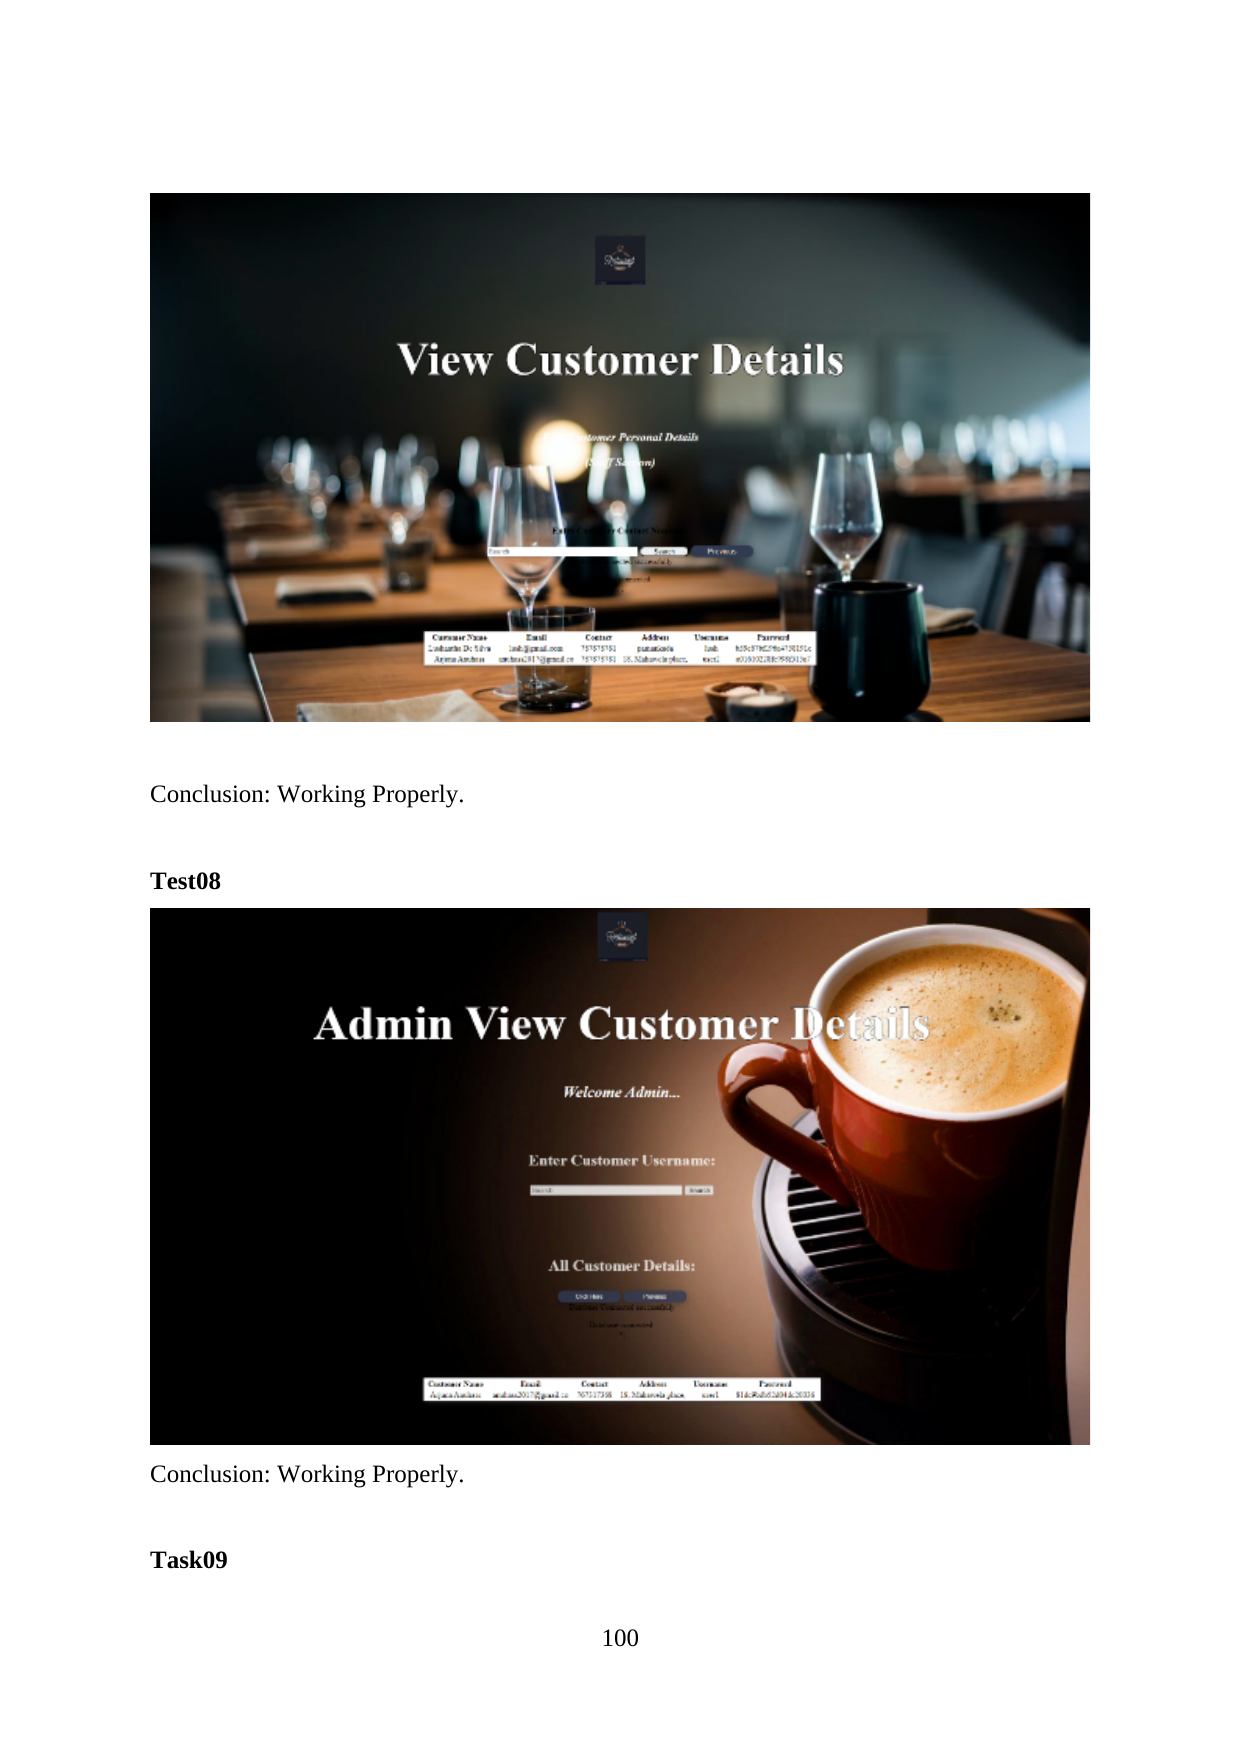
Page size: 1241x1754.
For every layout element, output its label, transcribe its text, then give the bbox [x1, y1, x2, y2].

text Test08 [150, 866, 1090, 894]
picture [150, 908, 1091, 1445]
text Conclusion: Working Properly. [150, 1459, 1090, 1488]
text Task09 [150, 1545, 1090, 1574]
picture [150, 193, 1091, 722]
text Conclusion: Working Properly. [150, 779, 1090, 808]
